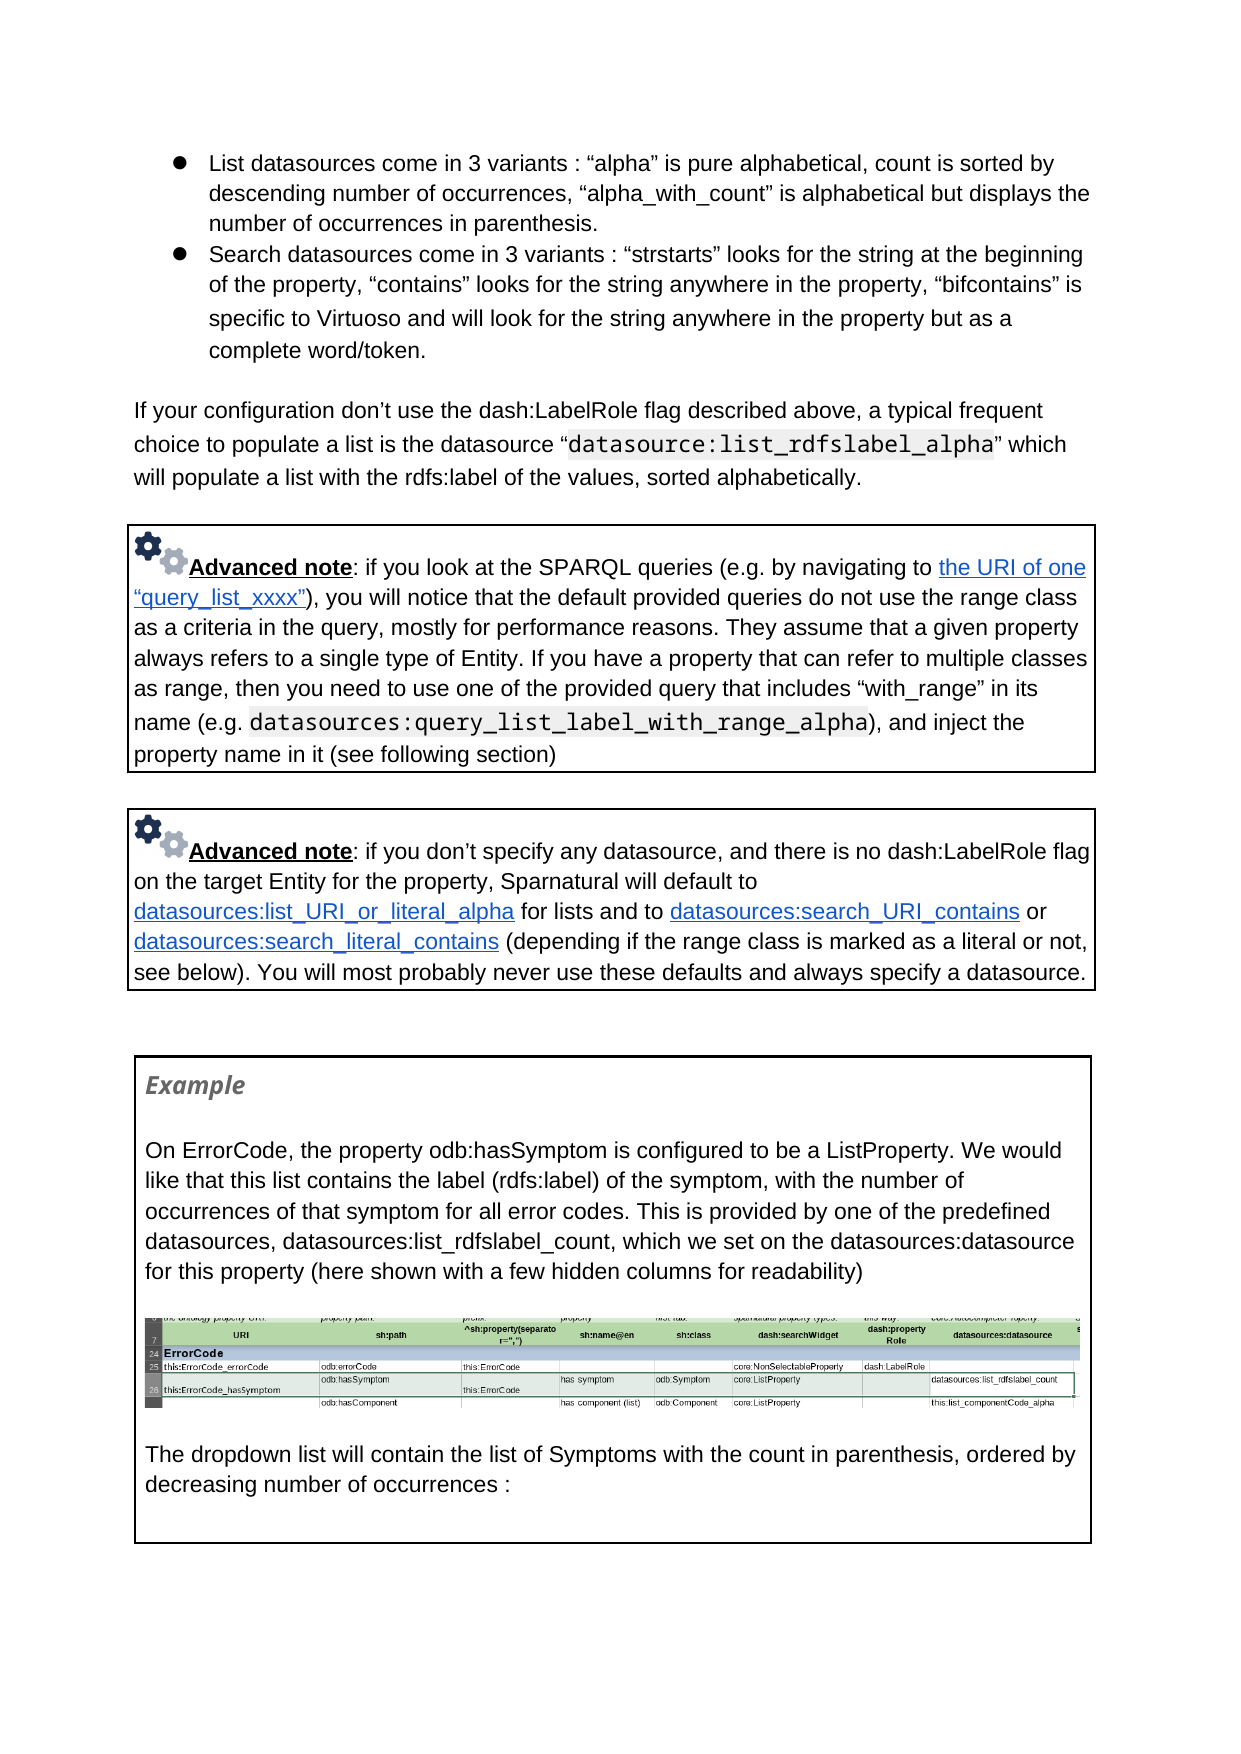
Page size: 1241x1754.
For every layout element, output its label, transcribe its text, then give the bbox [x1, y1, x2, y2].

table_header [136, 1058, 1090, 1542]
list List datasources come in 3 variants : “alpha” is pure alphabetical, count is sorted by descending number of occurrences, “alpha_with_count” is alphabetical but displays the number of occurrences in parenthesis. [171, 150, 1090, 237]
text Advanced note: if you look at the SPARQL queries (e.g. by navigating to the URI of one “query_list_xxxx”), you will notice that the default provided queries do not use the range class as a criteria in the query, mostly for performance reasons. They assume that a given property always refers to a single type of Entity. If you have a property that can refer to multiple classes as range, then you need to use one of the provided query that includes “with_range” in its name (e.g. datasources:query_list_label_with_range_alpha), and inject the property name in it (see following section) [129, 526, 1094, 771]
list Search datasources come in 3 variants : “strstarts” looks for the string at the beginning of the property, “contains” looks for the string anywhere in the property, “bifcontains” is specific to Virtuoso and will look for the string anywhere in the property but as a complete word/token. [171, 241, 1090, 363]
picture [144, 1318, 1080, 1408]
text Advanced note: if you don’t specify any datasource, and there is no dash:LabelRole flag on the target Entity for the property, Sparnatural will default to datasources:list_URI_or_literal_alpha for lists and to datasources:search_URI_contains or datasources:search_literal_contains (depending if the range class is marked as a literal or not, see below). You will most probably never use these defaults and always specify a datasource. [129, 810, 1094, 989]
picture [133, 813, 189, 859]
text If your configuration don’t use the dash:LabelRole flag described above, a typical frequent choice to populate a list is the datasource “datasource:list_rdfslabel_alpha” which will populate a list with the rdfs:label of the values, sorted alphabetically. [133, 397, 1090, 490]
picture [133, 530, 189, 576]
